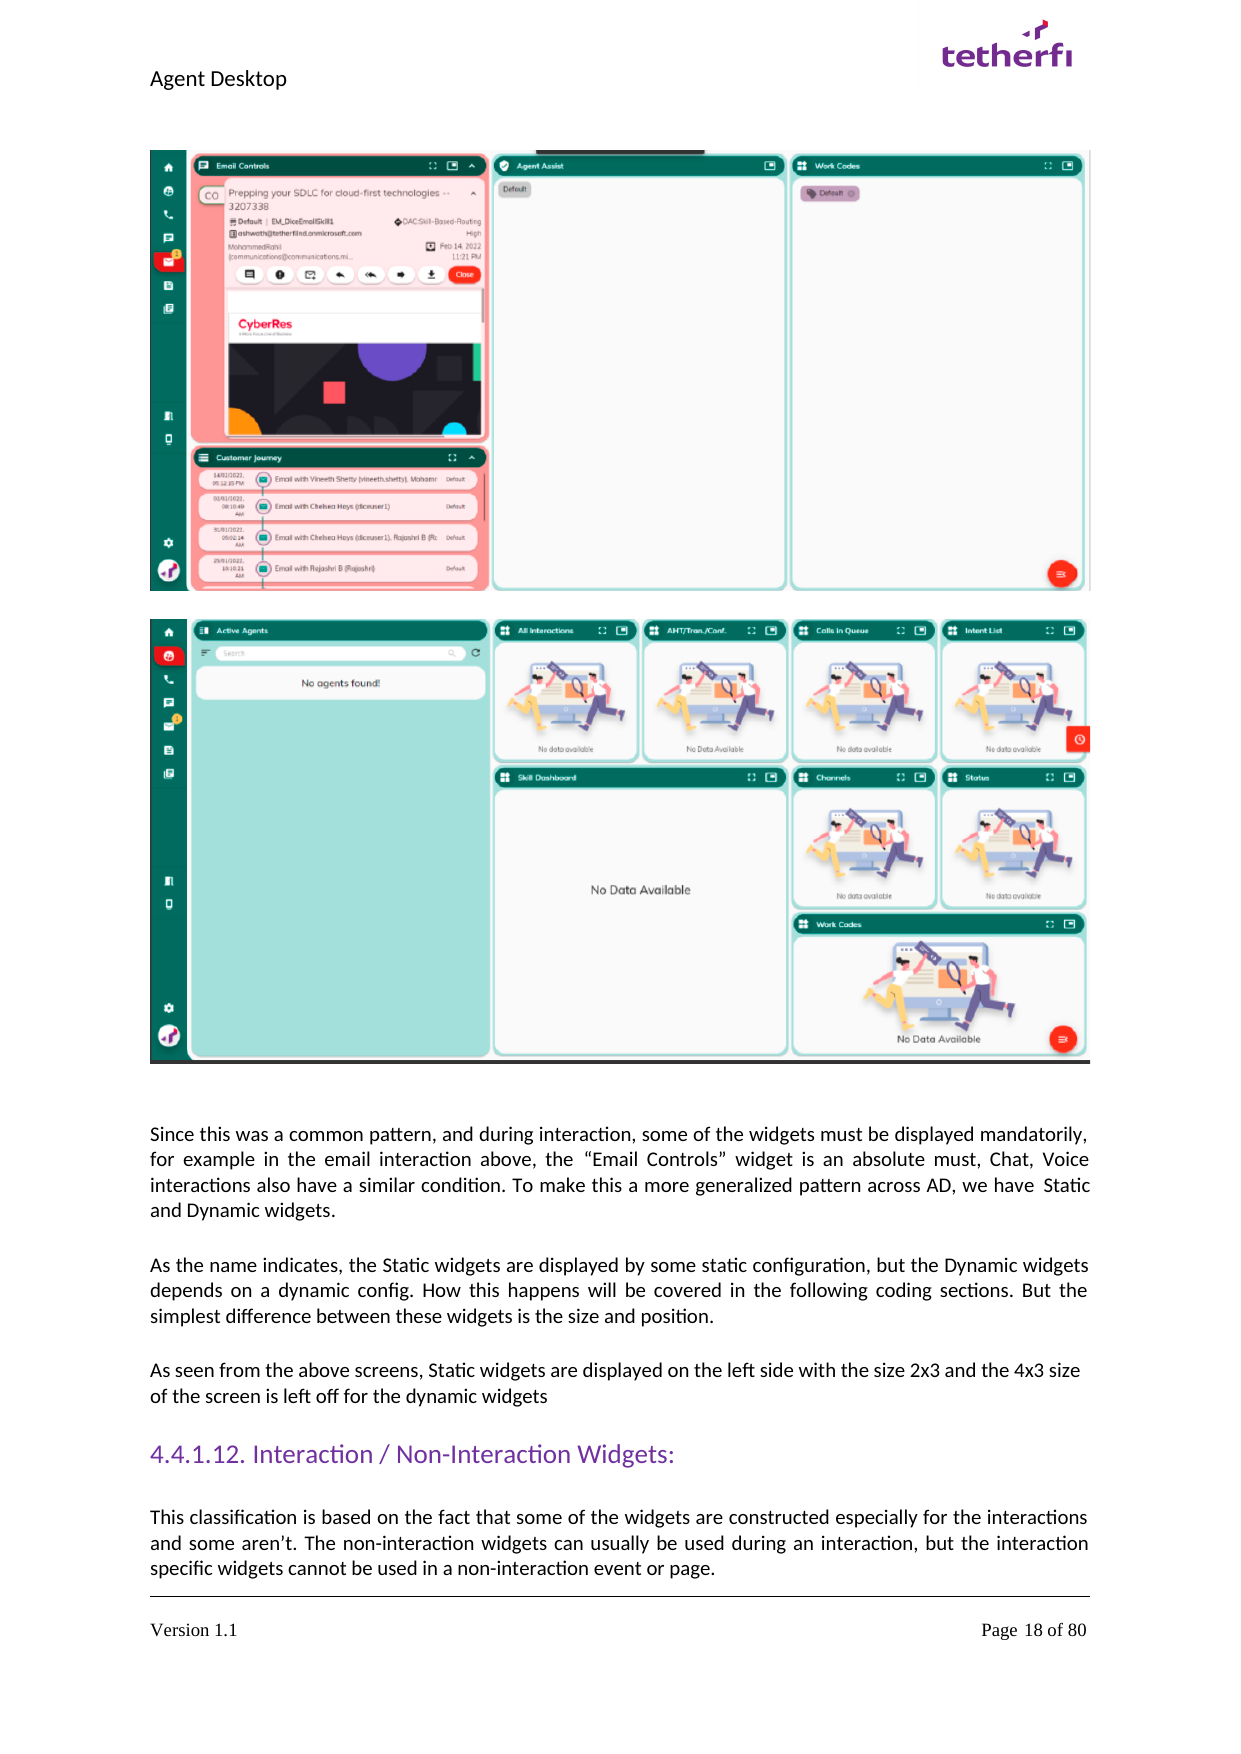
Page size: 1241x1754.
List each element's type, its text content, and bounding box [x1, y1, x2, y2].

text Since this was a common pattern, and during interaction, some of the widgets must be displayed mandatorily, for example in the email interaction above, the “Email Controls” widget is an absolute must, Chat, Voice interactions also have a similar condition. To make this a more generalized pattern across AD, we have Static and Dynamic widgets. [150, 1121, 1090, 1223]
text This classification is based on the fact that some of the widgets are constructed especially for the interactions and some aren’t. The non-interaction widgets can usually be used during an interaction, but the interaction specific widgets cannot be used in a non-interaction event or page. [150, 1504, 1090, 1581]
text As seen from the above screens, Static widgets are displayed on the left side with the size 2x3 and the 4x3 size of the screen is left off for the dynamic widgets [150, 1357, 1090, 1408]
subtitle Interaction / Non-Interaction Widgets: [150, 1437, 1090, 1471]
picture [150, 619, 1091, 1064]
text As the name indicates, the Static widgets are displayed by some static configuration, but the Dynamic widgets depends on a dynamic config. How this happens will be covered in the following coding sections. But the simplest difference between these widgets is the size and position. [150, 1252, 1090, 1328]
picture [918, 0, 1096, 87]
picture [150, 150, 1091, 591]
